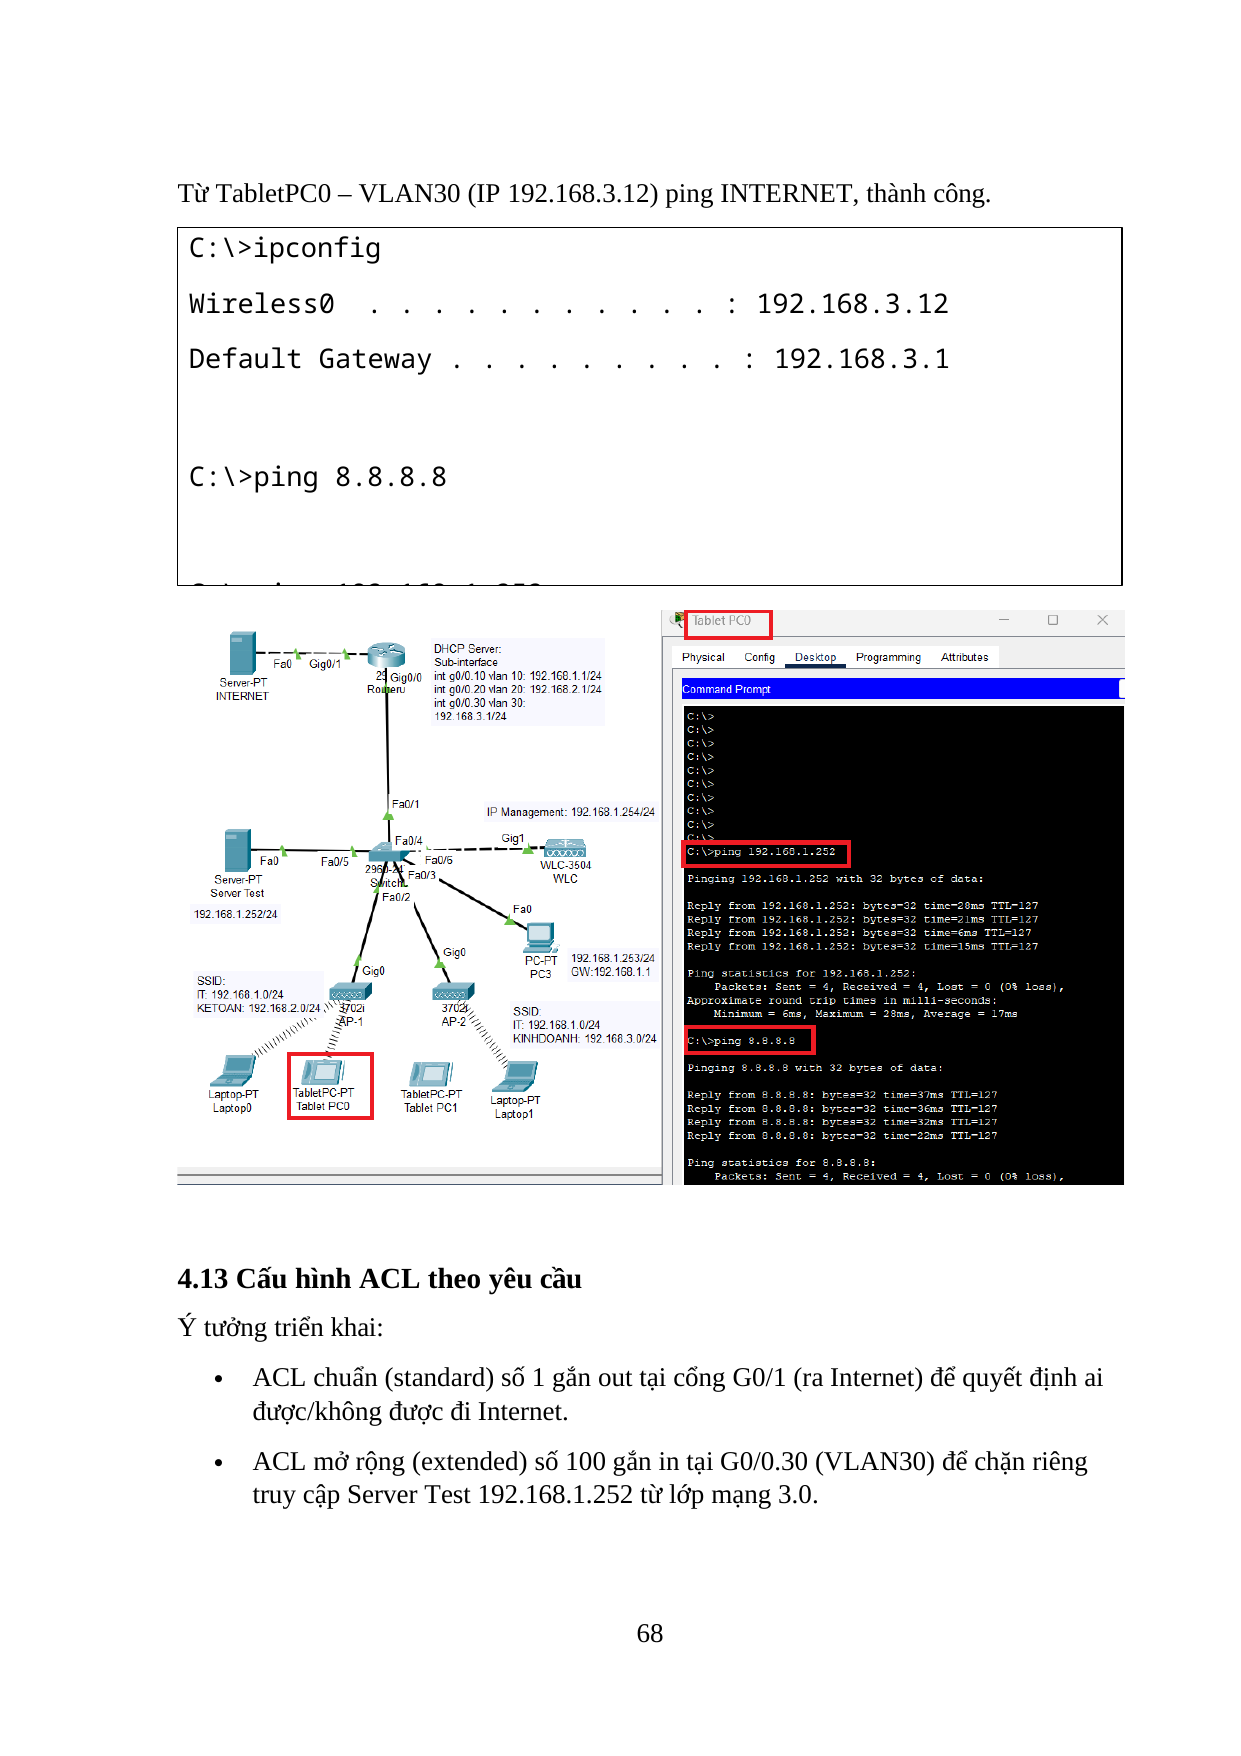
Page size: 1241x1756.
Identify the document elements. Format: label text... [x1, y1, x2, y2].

list ACL mở rộng (extended) số 100 gắn in tại G0/0.30 (VLAN30) để chặn riêng truy cập Server Test 192.168.1.252 từ lớp mạng 3.0. [215, 1445, 1122, 1510]
list ACL chuẩn (standard) số 1 gắn out tại cổng G0/1 (ra Internet) để quyết định ai được/không được đi Internet. [215, 1361, 1123, 1426]
picture [177, 610, 1125, 1185]
text Từ TabletPC0 – VLAN30 (IP 192.168.3.12) ping INTERNET, thành công. [177, 177, 1196, 208]
subtitle Cấu hình ACL theo yêu cầu [177, 1261, 1196, 1294]
text Ý tưởng triển khai: [177, 1311, 1196, 1342]
